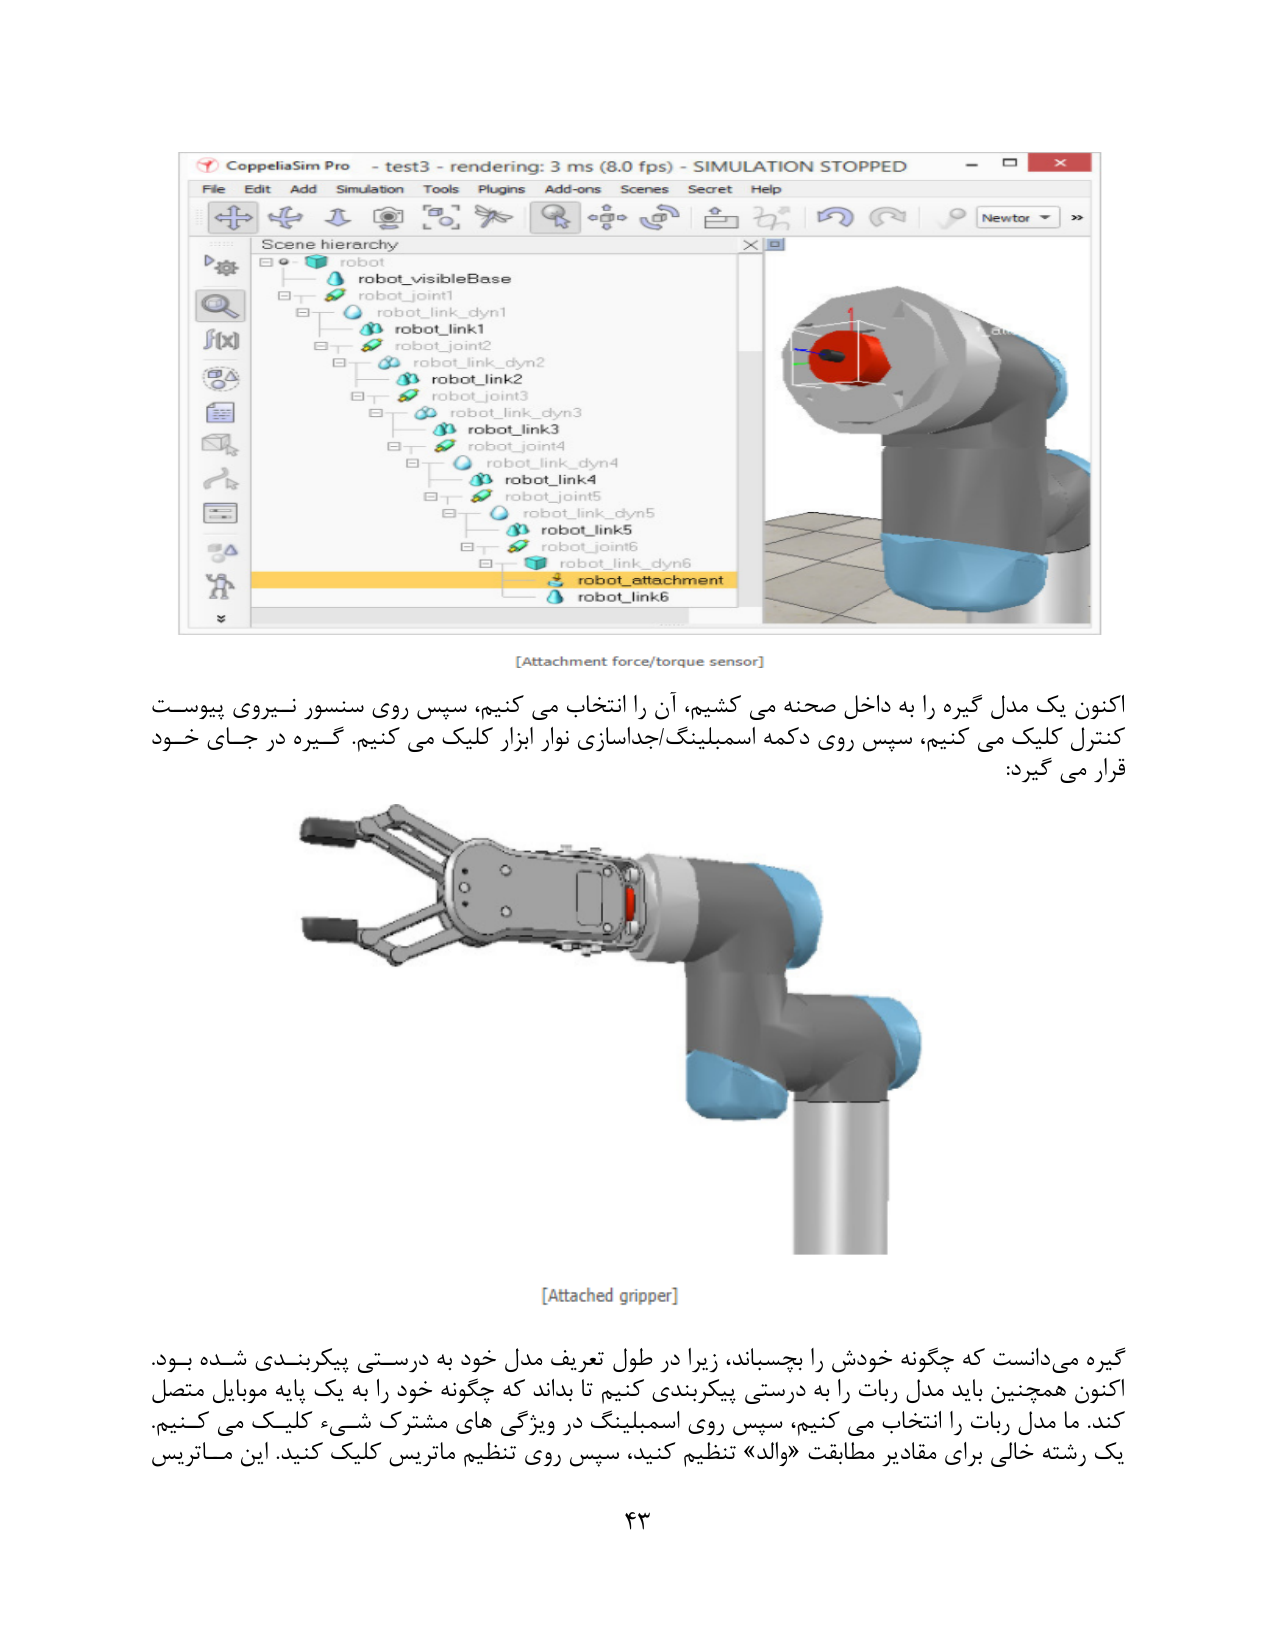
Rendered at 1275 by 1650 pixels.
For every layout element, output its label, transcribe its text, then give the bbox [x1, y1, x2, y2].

text اکنون یک مدل گیره را به داخل صحنه می کشیم، آن را انتخاب می کنیم، سپس روی سنسور نیروی پیوست کنترل کلیک می کنیم، سپس روی دکمه اسمبلینگ/جداسازی نوار ابزار کلیک می کنیم. گیره در جای خود قرار می گیرد: [150, 693, 1125, 786]
picture [166, 150, 1125, 674]
picture [262, 804, 1013, 1327]
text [150, 1346, 1125, 1469]
